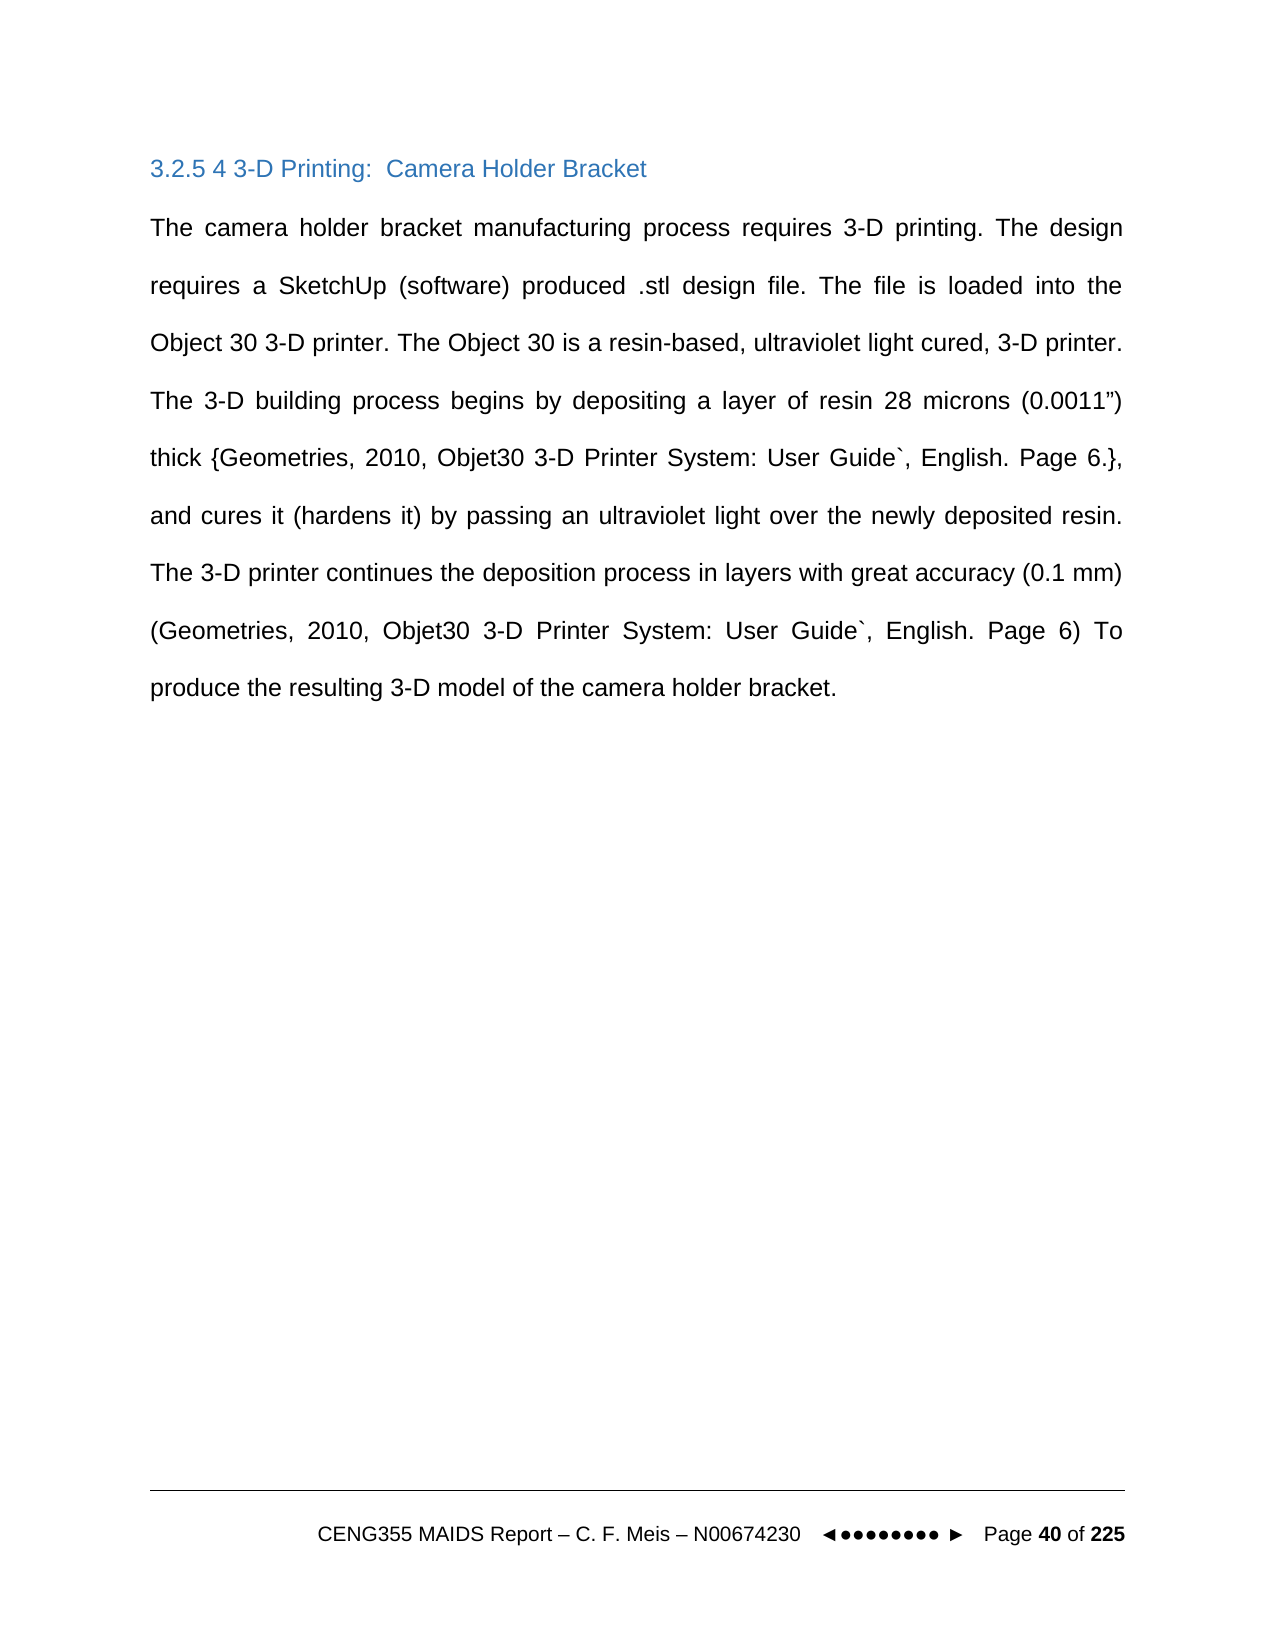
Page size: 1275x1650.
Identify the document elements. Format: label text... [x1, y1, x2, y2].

text The camera holder bracket manufacturing process requires 3-D printing. The design requires a SketchUp (software) produced .stl design file. The file is loaded into the Object 30 3-D printer. The Object 30 is a resin-based, ultraviolet light cured, 3-D printer. The 3-D building process begins by depositing a layer of resin 28 microns (0.0011”) thick {Geometries, 2010, Objet30 3-D Printer System: User Guide`, English. Page 6.}, and cures it (hardens it) by passing an ultraviolet light over the newly deposited resin. The 3-D printer continues the deposition process in layers with great accuracy (0.1 mm) (Geometries, 2010, Objet30 3-D Printer System: User Guide`, English. Page 6) To produce the resulting 3-D model of the camera holder bracket. [150, 213, 1125, 702]
subtitle 3.2.5 4 3-D Printing: Camera Holder Bracket [150, 154, 1125, 183]
